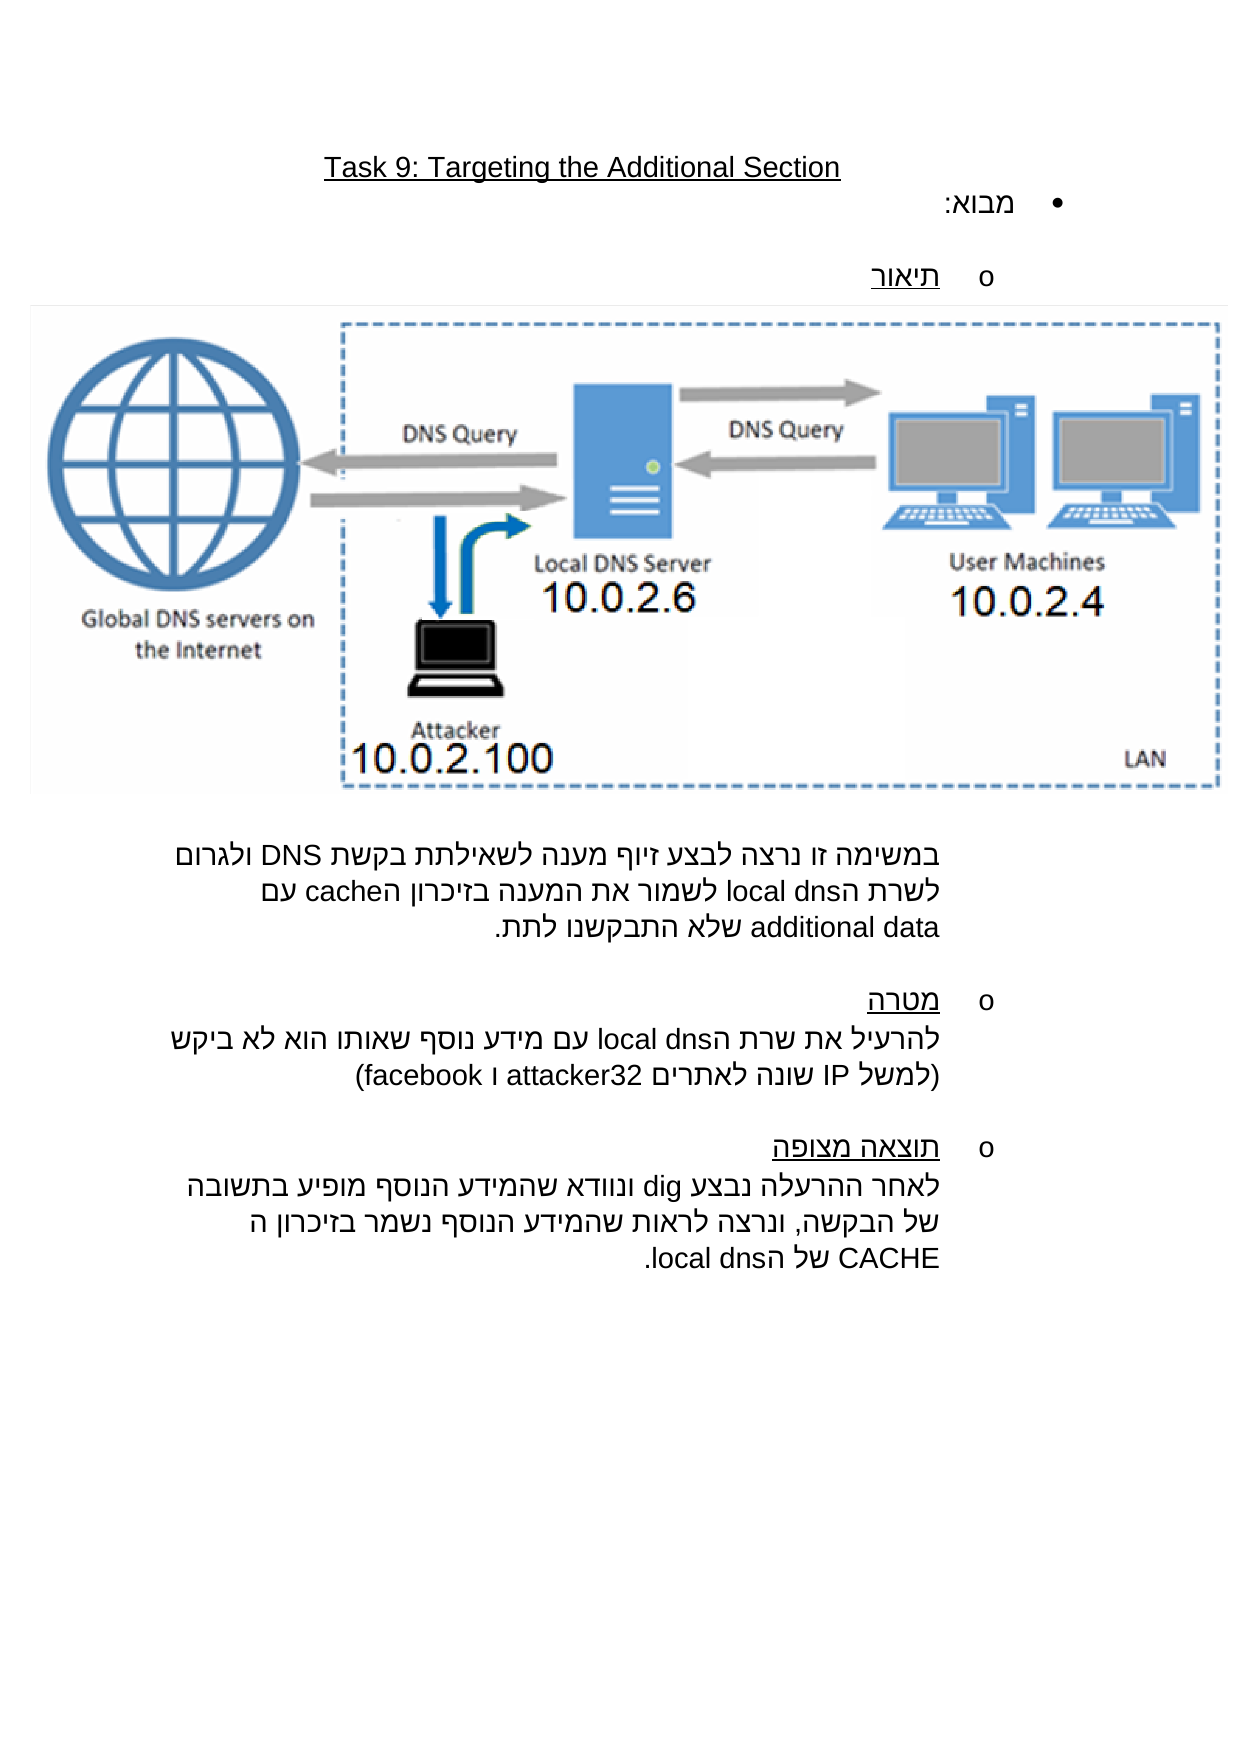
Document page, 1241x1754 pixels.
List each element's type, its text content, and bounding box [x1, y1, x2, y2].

list במשימה זו נרצה לבצע זיוף מענה לשאילתת בקשת DNS ולגרום לשרת הlocal dns לשמור את המענה בזיכרון הcache עם additional data שלא התבקשנו לתת. [150, 838, 940, 944]
picture [30, 305, 1228, 797]
list מטרה [150, 983, 978, 1019]
list להרעיל את שרת הlocal dns עם מידע נוסף שאותו הוא לא ביקש (למשל IP שונה לאתרים attacker32 ו facebook) [150, 1022, 940, 1091]
list תוצאה מצופה [150, 1130, 978, 1166]
list מבוא: [150, 186, 1053, 220]
list תיאור [150, 259, 978, 295]
list לאחר ההרעלה נבצע dig ונוודא שהמידע הנוסף מופיע בתשובה של הבקשה, ונרצה לראות שהמידע הנוסף נשמר בזיכרון הCACHE של הlocal dns. [150, 1169, 940, 1275]
list Task 9: Targeting the Additional Section [150, 150, 1015, 183]
